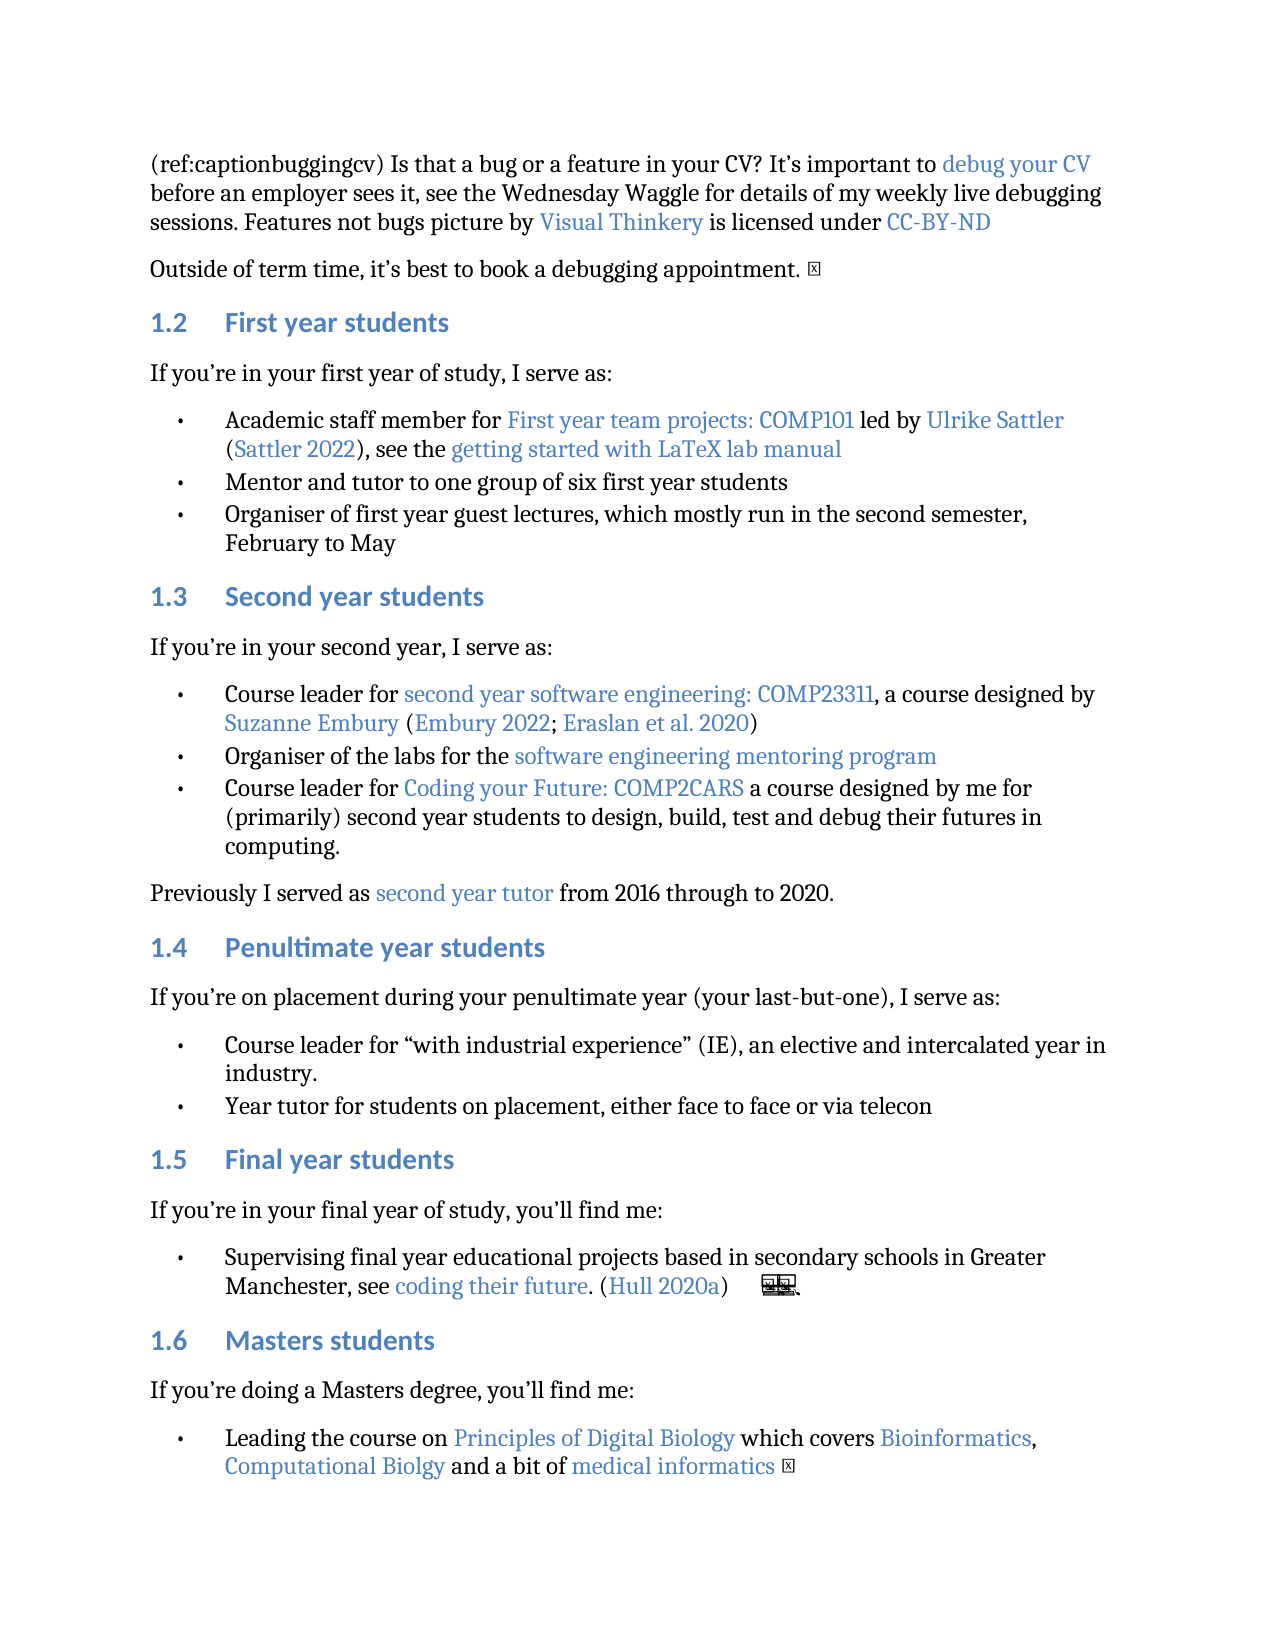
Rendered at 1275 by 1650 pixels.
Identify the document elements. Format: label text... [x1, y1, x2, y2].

text Previously I served as second year tutor from 2016 through to 2020. [150, 879, 1125, 908]
subtitle 1.4 Penultimate year students [150, 929, 1125, 964]
list Organiser of the labs for the software engineering mentoring program [175, 742, 1125, 770]
text Outside of term time, it’s best to book a debugging appointment. 🐛 [150, 255, 1125, 284]
list Course leader for second year software engineering: COMP23311, a course designed by Suzanne Embury (Embury 2022; Eraslan et al. 2020) [175, 680, 1125, 738]
text (ref:captionbuggingcv) Is that a bug or a feature in your CV? It’s important to debug your CV before an employer sees it, see the Wednesday Waggle for details of my weekly live debugging sessions. Features not bugs picture by Visual Thinkery is licensed under CC-BY-ND [150, 150, 1125, 236]
text If you’re in your first year of study, I serve as: [150, 359, 1125, 388]
subtitle 1.6 Masters students [150, 1322, 1125, 1357]
subtitle 1.3 Second year students [150, 578, 1125, 614]
list Organiser of first year guest lectures, which mostly run in the second semester, February to May [175, 500, 1125, 558]
subtitle 1.5 Final year students [150, 1141, 1125, 1177]
text If you’re on placement during your penultimate year (your last-but-one), I serve as: [150, 983, 1125, 1012]
list Academic staff member for First year team projects: COMP101 led by Ulrike Sattler (Sattler 2022), see the getting started with LaTeX lab manual [175, 406, 1125, 464]
list Mentor and tutor to one group of six first year students [175, 468, 1125, 496]
subtitle 1.2 First year students [150, 304, 1125, 340]
list Leading the course on Principles of Digital Biology which covers Bioinformatics, Computational Biolgy and a bit of medical informatics 🧬 [175, 1423, 1125, 1481]
list Supervising final year educational projects based in secondary schools in Greater Manchester, see coding their future. (Hull 2020a) 👩‍💻👨‍💻 [175, 1243, 1125, 1301]
text If you’re in your second year, I serve as: [150, 633, 1125, 662]
list Course leader for Coding your Future: COMP2CARS a course designed by me for (primarily) second year students to design, build, test and debug their futures in computing. [175, 774, 1125, 860]
text If you’re doing a Masters degree, you’ll find me: [150, 1376, 1125, 1405]
list Year tutor for students on placement, either face to face or via telecon [175, 1092, 1125, 1121]
text If you’re in your final year of study, you’ll find me: [150, 1196, 1125, 1224]
list Course leader for “with industrial experience” (IE), an elective and intercalated year in industry. [175, 1031, 1125, 1088]
